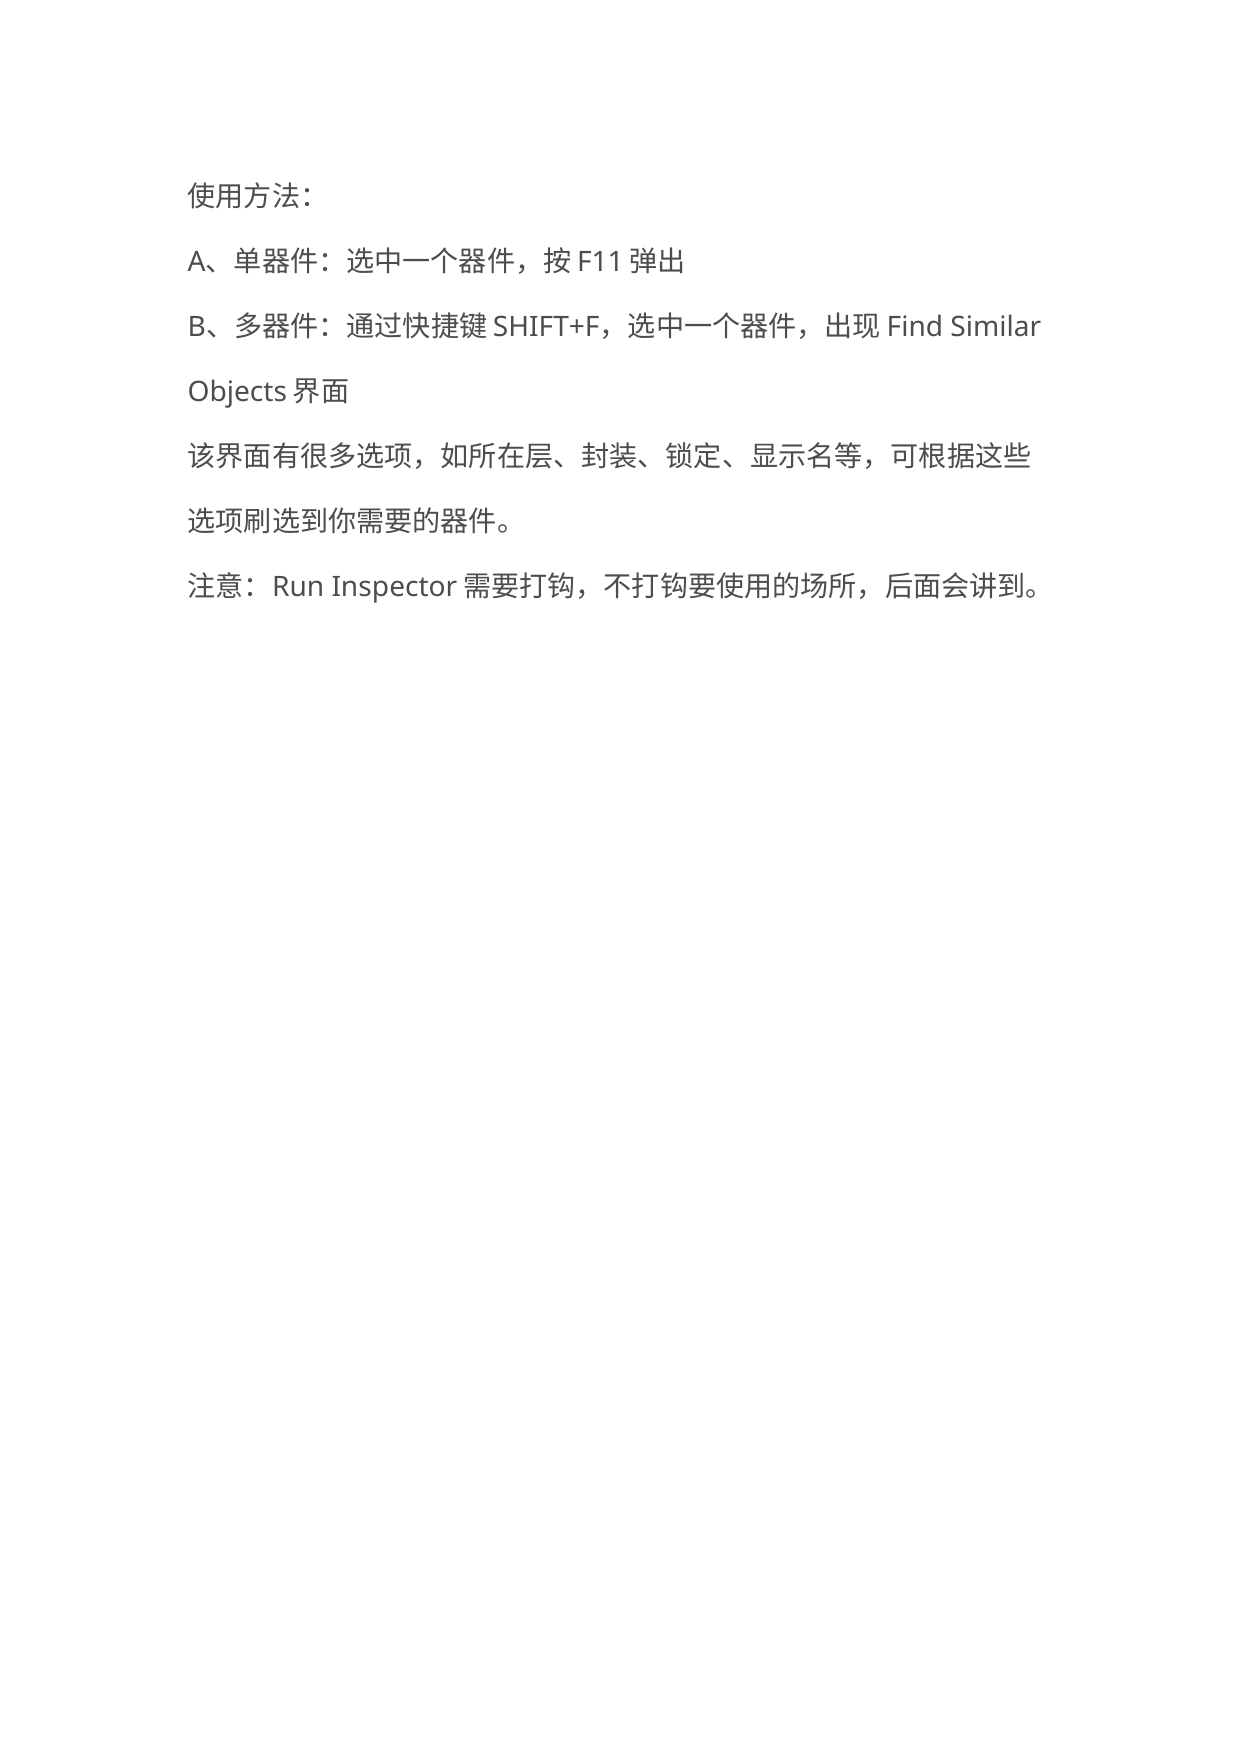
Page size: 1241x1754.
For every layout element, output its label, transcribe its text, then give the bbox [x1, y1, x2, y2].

text B、多器件：通过快捷键SHIFT+F，选中一个器件，出现Find Similar Objects界面 [187, 292, 1053, 422]
text 使用方法： [187, 162, 1053, 227]
text 该界面有很多选项，如所在层、封装、锁定、显示名等，可根据这些选项刷选到你需要的器件。 [187, 422, 1053, 552]
text 注意：Run Inspector需要打钩，不打钩要使用的场所，后面会讲到。 [187, 552, 1053, 617]
text A、单器件：选中一个器件，按F11弹出 [187, 227, 1053, 292]
